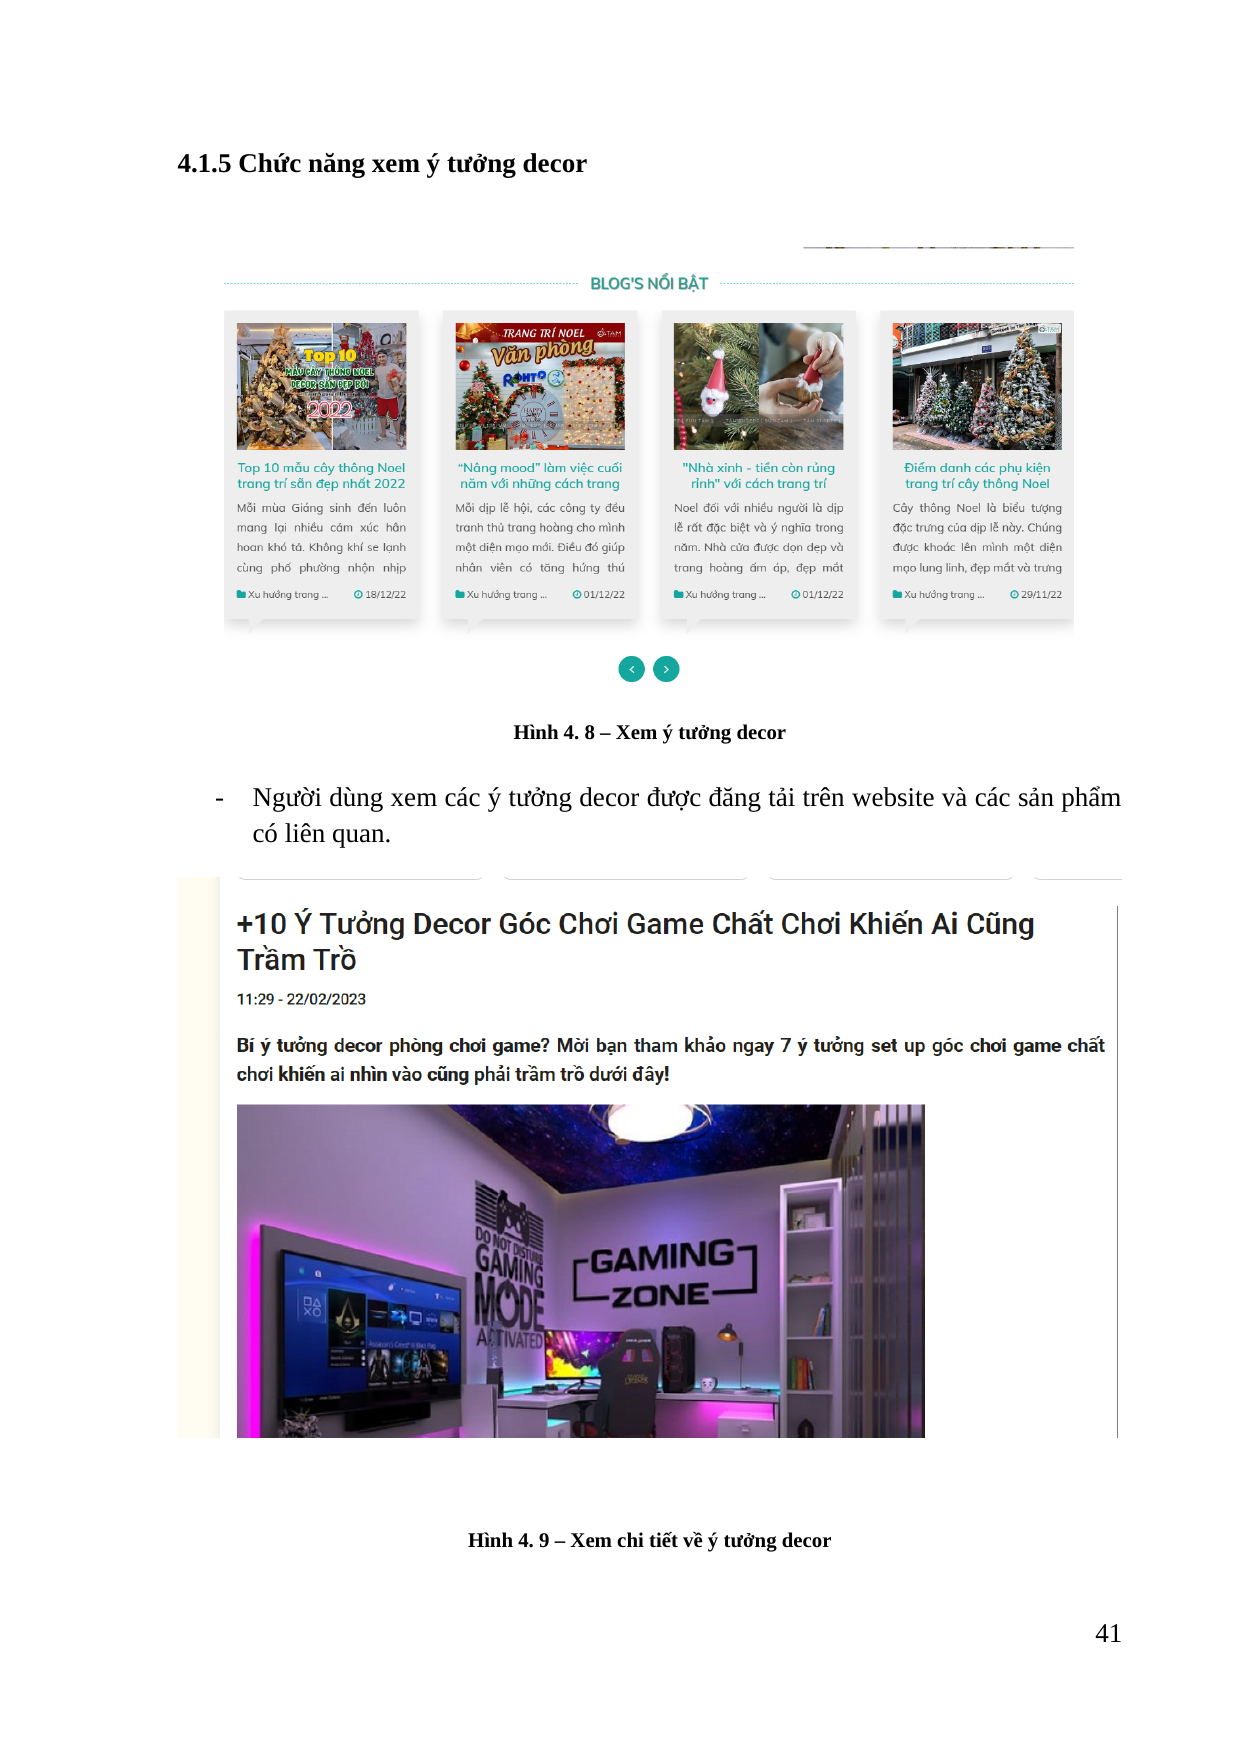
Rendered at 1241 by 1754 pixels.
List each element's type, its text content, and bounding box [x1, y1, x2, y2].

text Hình 4. 8 – Xem ý tưởng decor [177, 720, 1122, 744]
picture [177, 247, 1123, 695]
picture [177, 877, 1123, 1438]
subtitle 4.1.5 Chức năng xem ý tưởng decor [177, 147, 1122, 178]
list Người dùng xem các ý tưởng decor được đăng tải trên website và các sản phẩm có liên quan. [215, 781, 1122, 848]
text Hình 4. 9 – Xem chi tiết về ý tưởng decor [177, 1528, 1122, 1552]
